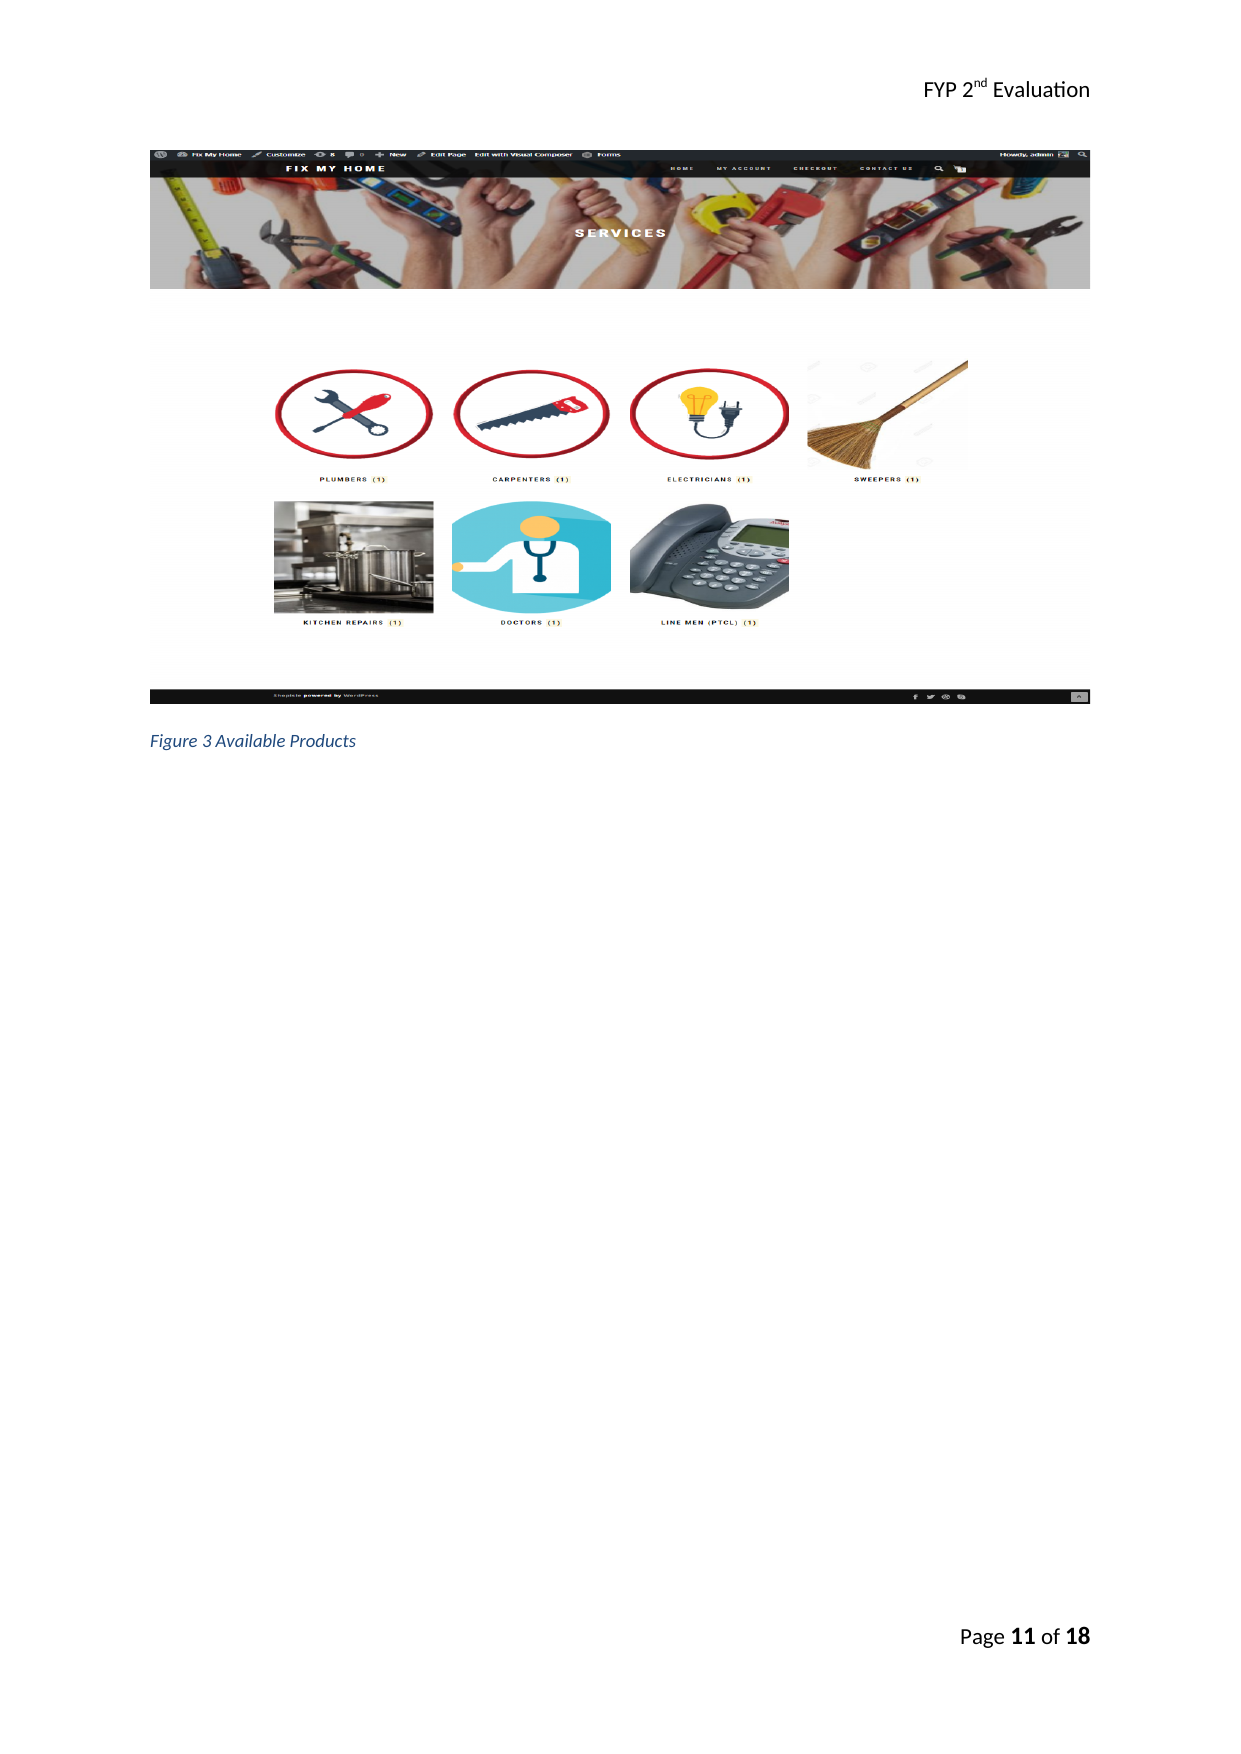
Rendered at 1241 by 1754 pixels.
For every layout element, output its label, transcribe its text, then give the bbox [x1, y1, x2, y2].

picture [150, 150, 1091, 704]
text Figure 3 Available Products [150, 729, 1090, 752]
